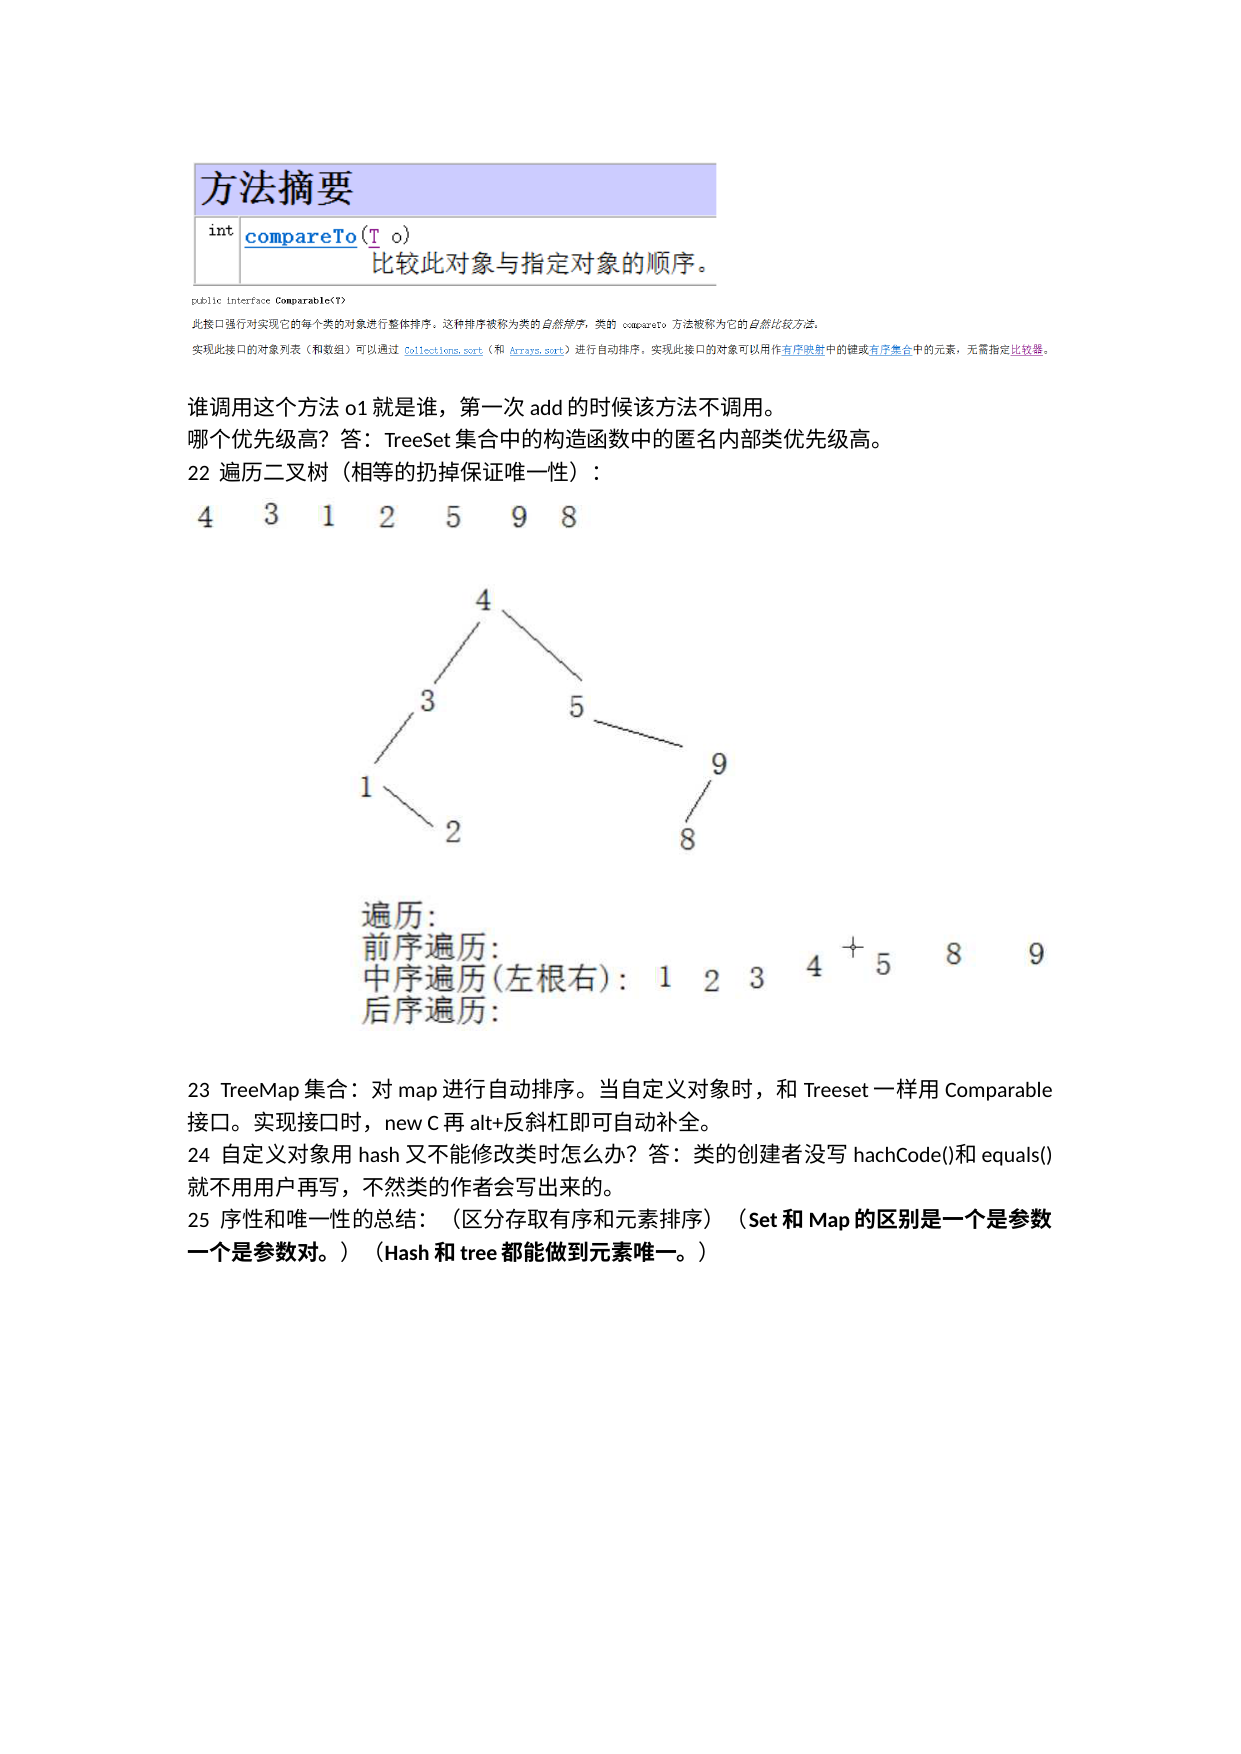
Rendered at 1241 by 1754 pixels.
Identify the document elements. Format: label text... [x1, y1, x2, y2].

picture [187, 487, 1053, 1041]
text 谁调用这个方法o1就是谁，第一次add的时候该方法不调用。 [187, 389, 1053, 422]
picture [187, 162, 717, 286]
picture [187, 292, 1052, 358]
text 24 自定义对象用hash又不能修改类时怎么办？答：类的创建者没写hachCode()和equals()就不用用户再写，不然类的作者会写出来的。 [187, 1137, 1053, 1202]
text 23 TreeMap集合：对map进行自动排序。当自定义对象时，和Treeset一样用Comparable接口。实现接口时，new C再alt+反斜杠即可自动补全。 [187, 1072, 1053, 1137]
text 哪个优先级高？答：TreeSet集合中的构造函数中的匿名内部类优先级高。 [187, 422, 1053, 454]
text 25 序性和唯一性的总结：（区分存取有序和元素排序）（Set和Map的区别是一个是参数一个是参数对。）（Hash和tree都能做到元素唯一。） [187, 1202, 1053, 1267]
text 22 遍历二叉树（相等的扔掉保证唯一性）： [187, 454, 1053, 487]
